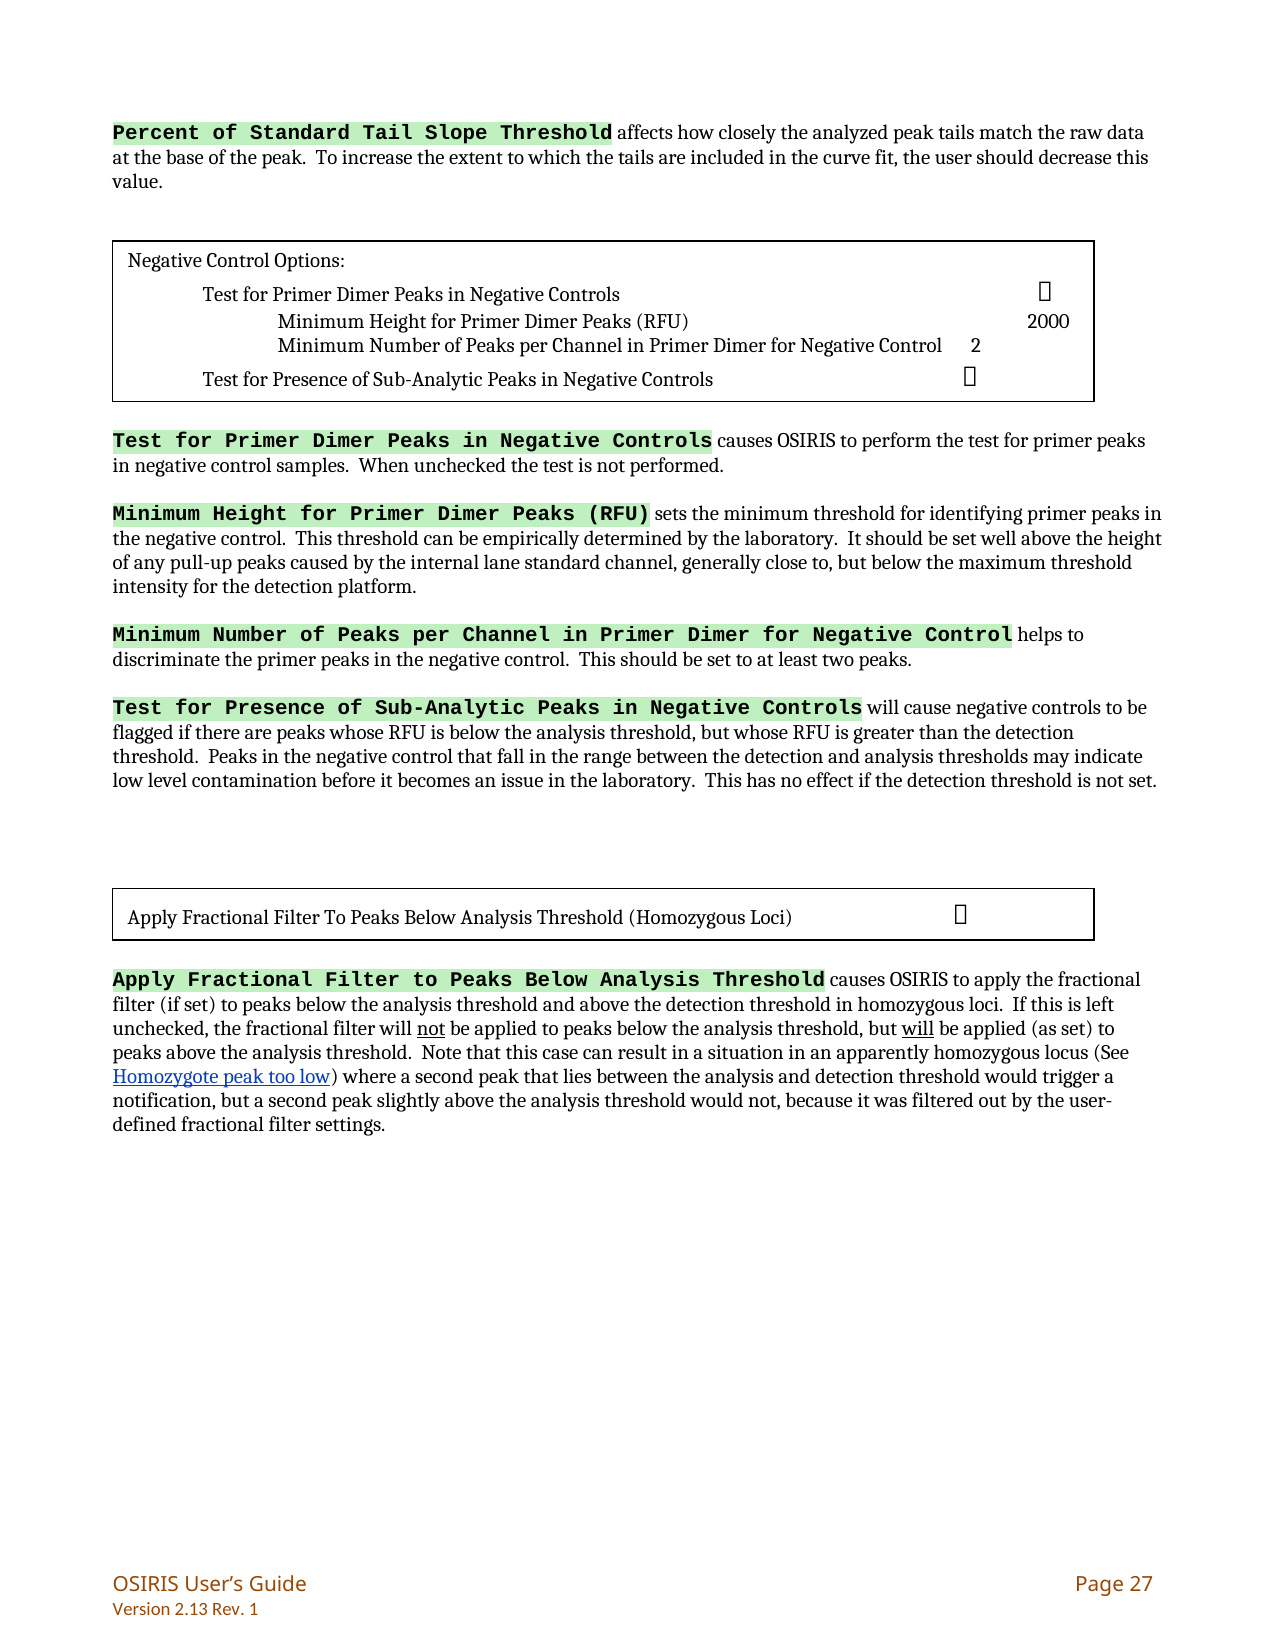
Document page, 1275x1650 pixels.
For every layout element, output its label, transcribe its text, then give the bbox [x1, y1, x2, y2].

text Test for Primer Dimer Peaks in Negative Controls causes OSIRIS to perform the test for primer peaks in negative control samples. When unchecked the test is not performed. [112, 429, 1162, 478]
text Minimum Height for Primer Dimer Peaks (RFU) sets the minimum threshold for identifying primer peaks in the negative control. This threshold can be empirically determined by the laboratory. It should be set well above the height of any pull-up peaks caused by the internal lane standard channel, generally close to, but below the maximum threshold intensity for the detection platform. [112, 502, 1162, 599]
text Percent of Standard Tail Slope Threshold affects how closely the analyzed peak tails match the raw data at the base of the peak. To increase the extent to which the tails are included in the curve fit, the user should decrease this value. [112, 120, 1162, 193]
text Apply Fractional Filter to Peaks Below Analysis Threshold causes OSIRIS to apply the fractional filter (if set) to peaks below the analysis threshold and above the detection threshold in homozygous loci. If this is left unchecked, the fractional filter will not be applied to peaks below the analysis threshold, but will be applied (as set) to peaks above the analysis threshold. Note that this case can result in a situation in an apparently homozygous locus (See Homozygote peak too low) where a second peak that lies between the analysis and detection threshold would trigger a notification, but a second peak slightly above the analysis threshold would not, because it was filtered out by the user-defined fractional filter settings. [112, 967, 1162, 1136]
text Test for Presence of Sub-Analytic Peaks in Negative Controls will cause negative controls to be flagged if there are peaks whose RFU is below the analysis threshold, but whose RFU is greater than the detection threshold. Peaks in the negative control that fall in the range between the detection and analysis thresholds may indicate low level contamination before it becomes an issue in the laboratory. This has no effect if the detection threshold is not set. [112, 696, 1162, 792]
text Minimum Number of Peaks per Channel in Primer Dimer for Negative Control helps to discriminate the primer peaks in the negative control. This should be set to at least two peaks. [112, 623, 1162, 672]
